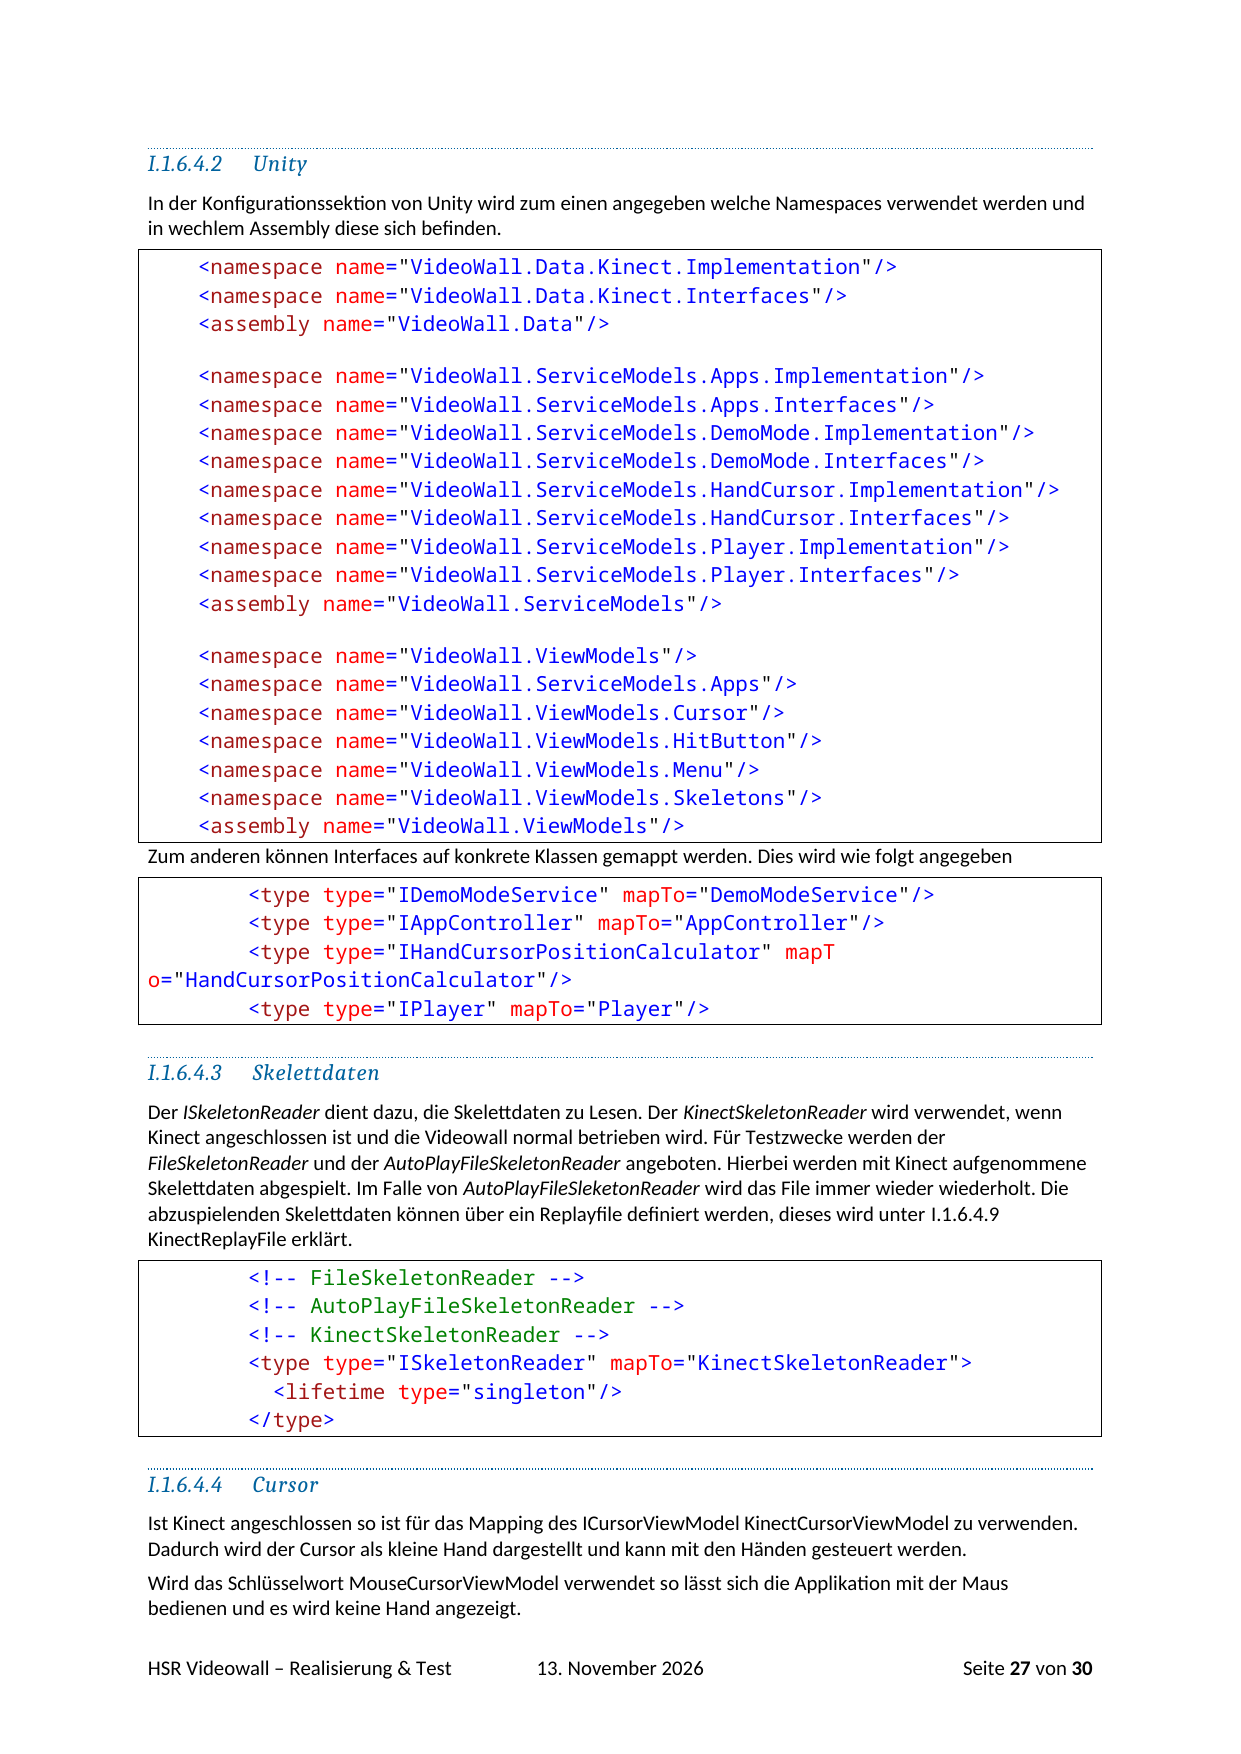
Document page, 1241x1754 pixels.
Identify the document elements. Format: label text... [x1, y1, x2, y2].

text <assembly name="VideoWall.ViewModels"/> [139, 808, 1101, 842]
text <namespace name="VideoWall.ServiceModels.HandCursor.Implementation"/> [148, 475, 1093, 503]
text <namespace name="VideoWall.ViewModels.Menu"/> [148, 755, 1093, 783]
text Der ISkeletonReader dient dazu, die Skelettdaten zu Lesen. Der KinectSkeletonReader wird verwendet, wenn Kinect angeschlossen ist und die Videowall normal betrieben wird. Für Testzwecke werden der FileSkeletonReader und der AutoPlayFileSkeletonReader angeboten. Hierbei werden mit Kinect aufgenommene Skelettdaten abgespielt. Im Falle von AutoPlayFileSleketonReader wird das File immer wieder wiederholt. Die abzuspielenden Skelettdaten können über ein Replayfile definiert werden, dieses wird unter I.1.5.3.9 KinectReplayFile erklärt. [148, 1099, 1093, 1252]
text <namespace name="VideoWall.ServiceModels.Apps.Interfaces"/> [148, 390, 1093, 418]
text <type type="ISkeletonReader" mapTo="KinectSkeletonReader"> [148, 1348, 1093, 1377]
text <type type="IHandCursorPositionCalculator" mapTo="HandCursorPositionCalculator"/> [148, 937, 1093, 991]
text <namespace name="VideoWall.ViewModels.Cursor"/> [148, 698, 1093, 726]
text Ist Kinect angeschlossen so ist für das Mapping des ICursorViewModel KinectCursorViewModel zu verwenden. Dadurch wird der Cursor als kleine Hand dargestellt und kann mit den Händen gesteuert werden. [148, 1511, 1093, 1561]
text In der Konfigurationssektion von Unity wird zum einen angegeben welche Namespaces verwendet werden und in wechlem Assembly diese sich befinden. [148, 190, 1093, 241]
text <type type="IPlayer" mapTo="Player"/> [139, 991, 1101, 1024]
text <namespace name="VideoWall.Data.Kinect.Implementation"/> [139, 250, 1101, 281]
text <namespace name="VideoWall.ViewModels.Skeletons"/> [148, 783, 1093, 808]
text <namespace name="VideoWall.ServiceModels.Player.Implementation"/> [148, 532, 1093, 560]
text <!-- KinectSkeletonReader --> [148, 1320, 1093, 1348]
text <!-- AutoPlayFileSkeletonReader --> [148, 1291, 1093, 1320]
text <namespace name="VideoWall.ViewModels"/> [148, 641, 1093, 669]
text <namespace name="VideoWall.ViewModels.HitButton"/> [148, 726, 1093, 755]
text <!-- FileSkeletonReader --> [139, 1261, 1101, 1291]
text <namespace name="VideoWall.Data.Kinect.Interfaces"/> [148, 281, 1093, 309]
text <namespace name="VideoWall.ServiceModels.HandCursor.Interfaces"/> [148, 503, 1093, 532]
text <assembly name="VideoWall.ServiceModels"/> [148, 589, 1093, 617]
text <namespace name="VideoWall.ServiceModels.DemoMode.Interfaces"/> [148, 447, 1093, 475]
text <namespace name="VideoWall.ServiceModels.DemoMode.Implementation"/> [148, 418, 1093, 447]
text </type> [139, 1402, 1101, 1436]
text <assembly name="VideoWall.Data"/> [148, 309, 1093, 338]
text <type type="IDemoModeService" mapTo="DemoModeService"/> [139, 878, 1101, 908]
text <lifetime type="singleton"/> [148, 1377, 1093, 1402]
text <namespace name="VideoWall.ServiceModels.Player.Interfaces"/> [148, 560, 1093, 589]
subtitle Unity [148, 148, 1093, 178]
text Zum anderen können Interfaces auf konkrete Klassen gemappt werden. Dies wird wie folgt angegeben [148, 843, 1093, 868]
text Wird das Schlüsselwort MouseCursorViewModel verwendet so lässt sich die Applikation mit der Maus bedienen und es wird keine Hand angezeigt. [148, 1570, 1093, 1621]
text <namespace name="VideoWall.ServiceModels.Apps"/> [148, 669, 1093, 698]
text <type type="IAppController" mapTo="AppController"/> [148, 908, 1093, 937]
subtitle Skelettdaten [148, 1057, 1093, 1087]
text <namespace name="VideoWall.ServiceModels.Apps.Implementation"/> [148, 361, 1093, 390]
subtitle Cursor [148, 1468, 1093, 1498]
